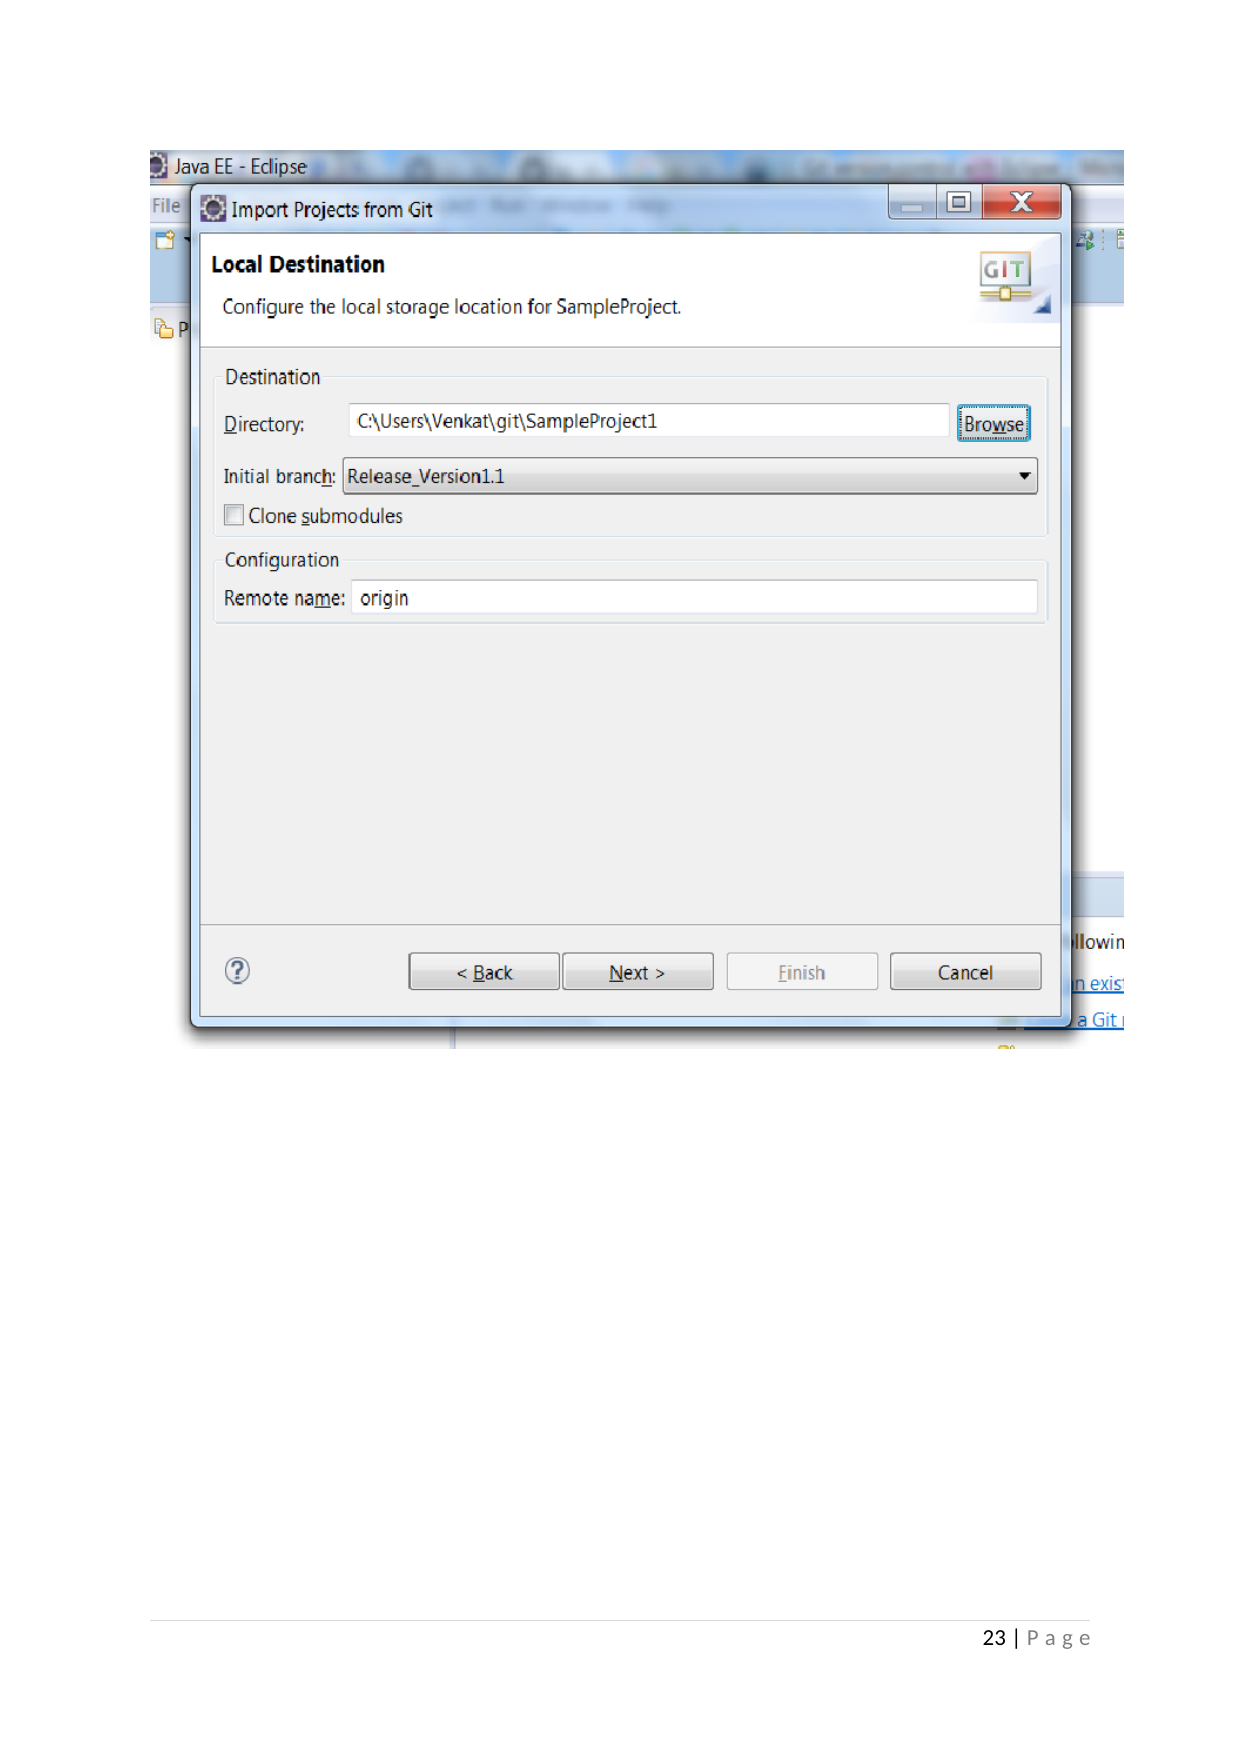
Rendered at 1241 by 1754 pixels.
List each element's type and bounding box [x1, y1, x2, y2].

picture [150, 150, 1124, 1049]
